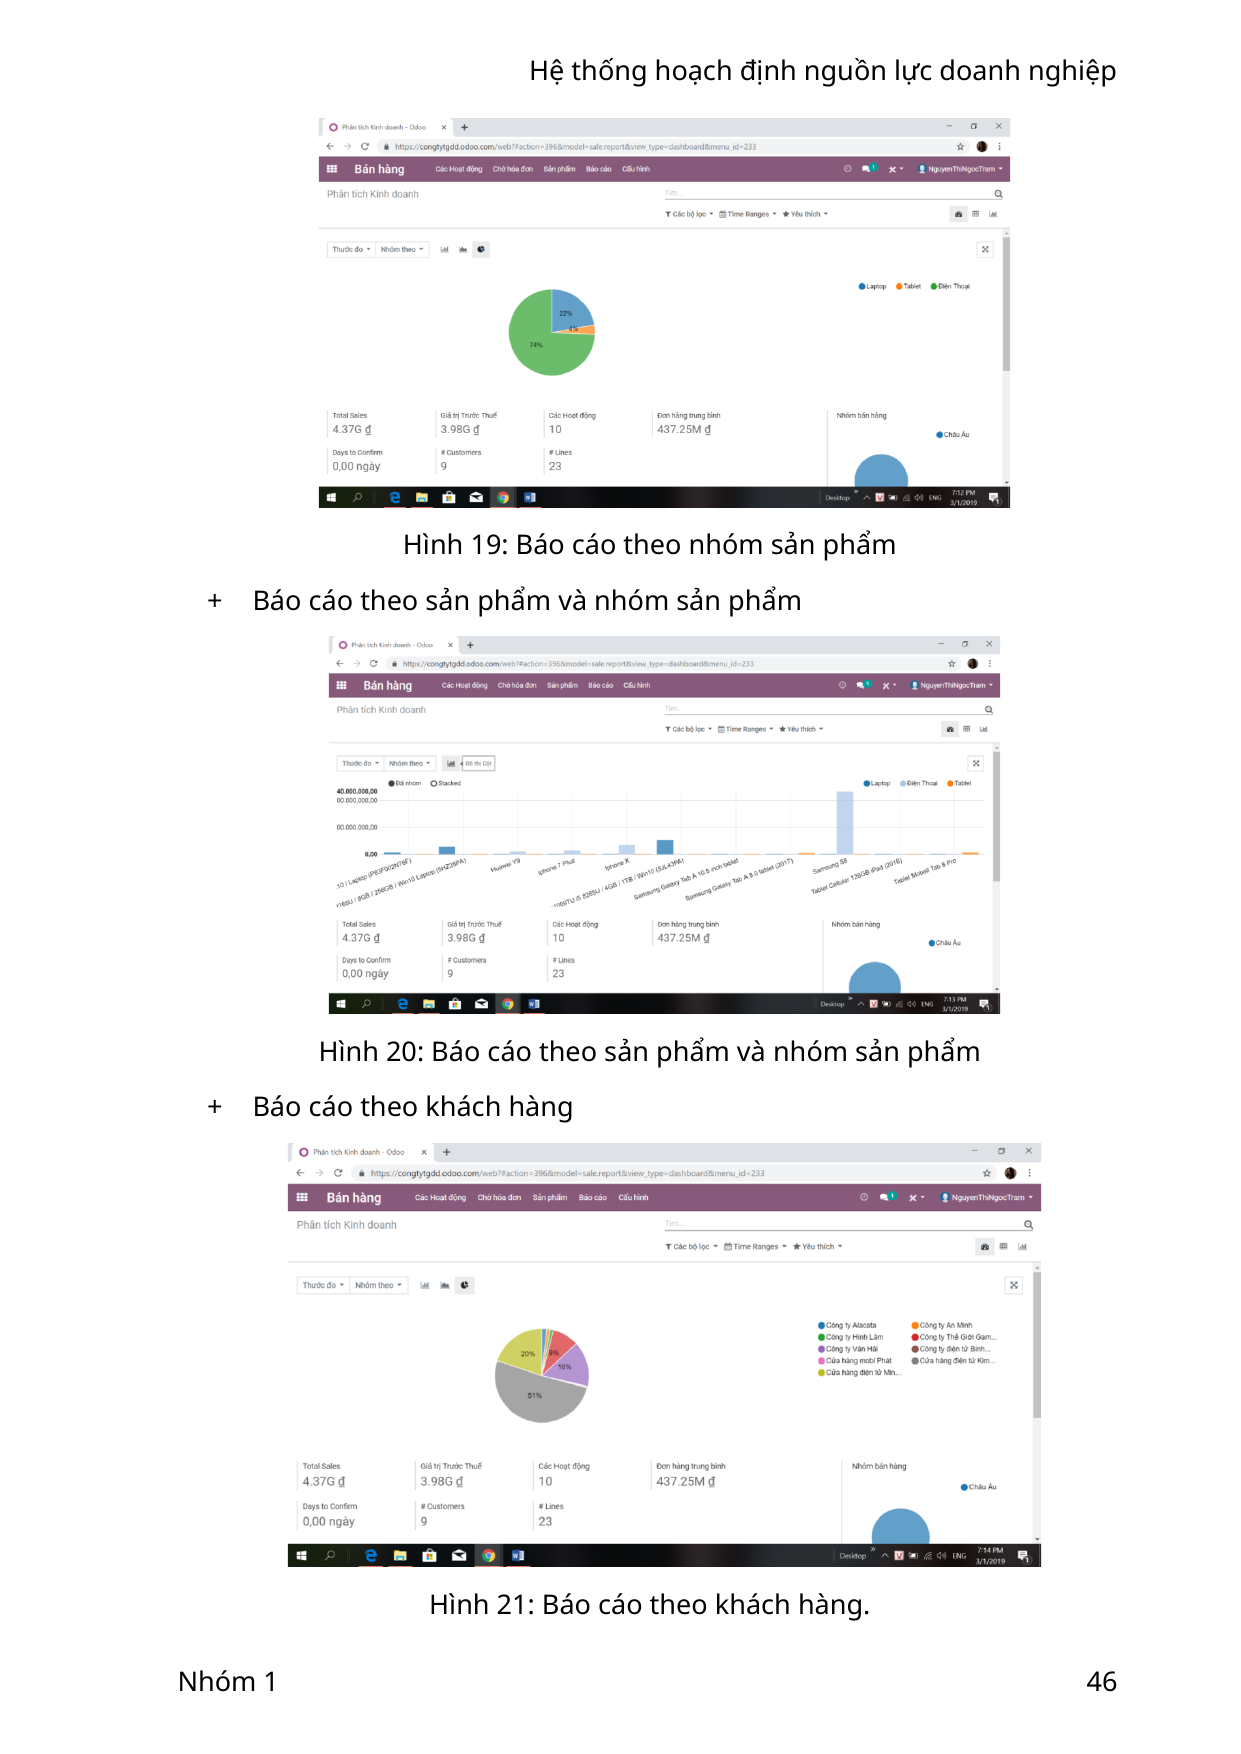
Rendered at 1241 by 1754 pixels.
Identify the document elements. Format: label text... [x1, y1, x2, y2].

picture [287, 1143, 1042, 1567]
list Báo cáo theo khách hàng [177, 1088, 1122, 1124]
picture [318, 118, 1011, 508]
picture [328, 636, 1001, 1014]
list Báo cáo theo sản phẩm và nhóm sản phẩm [177, 581, 1122, 618]
